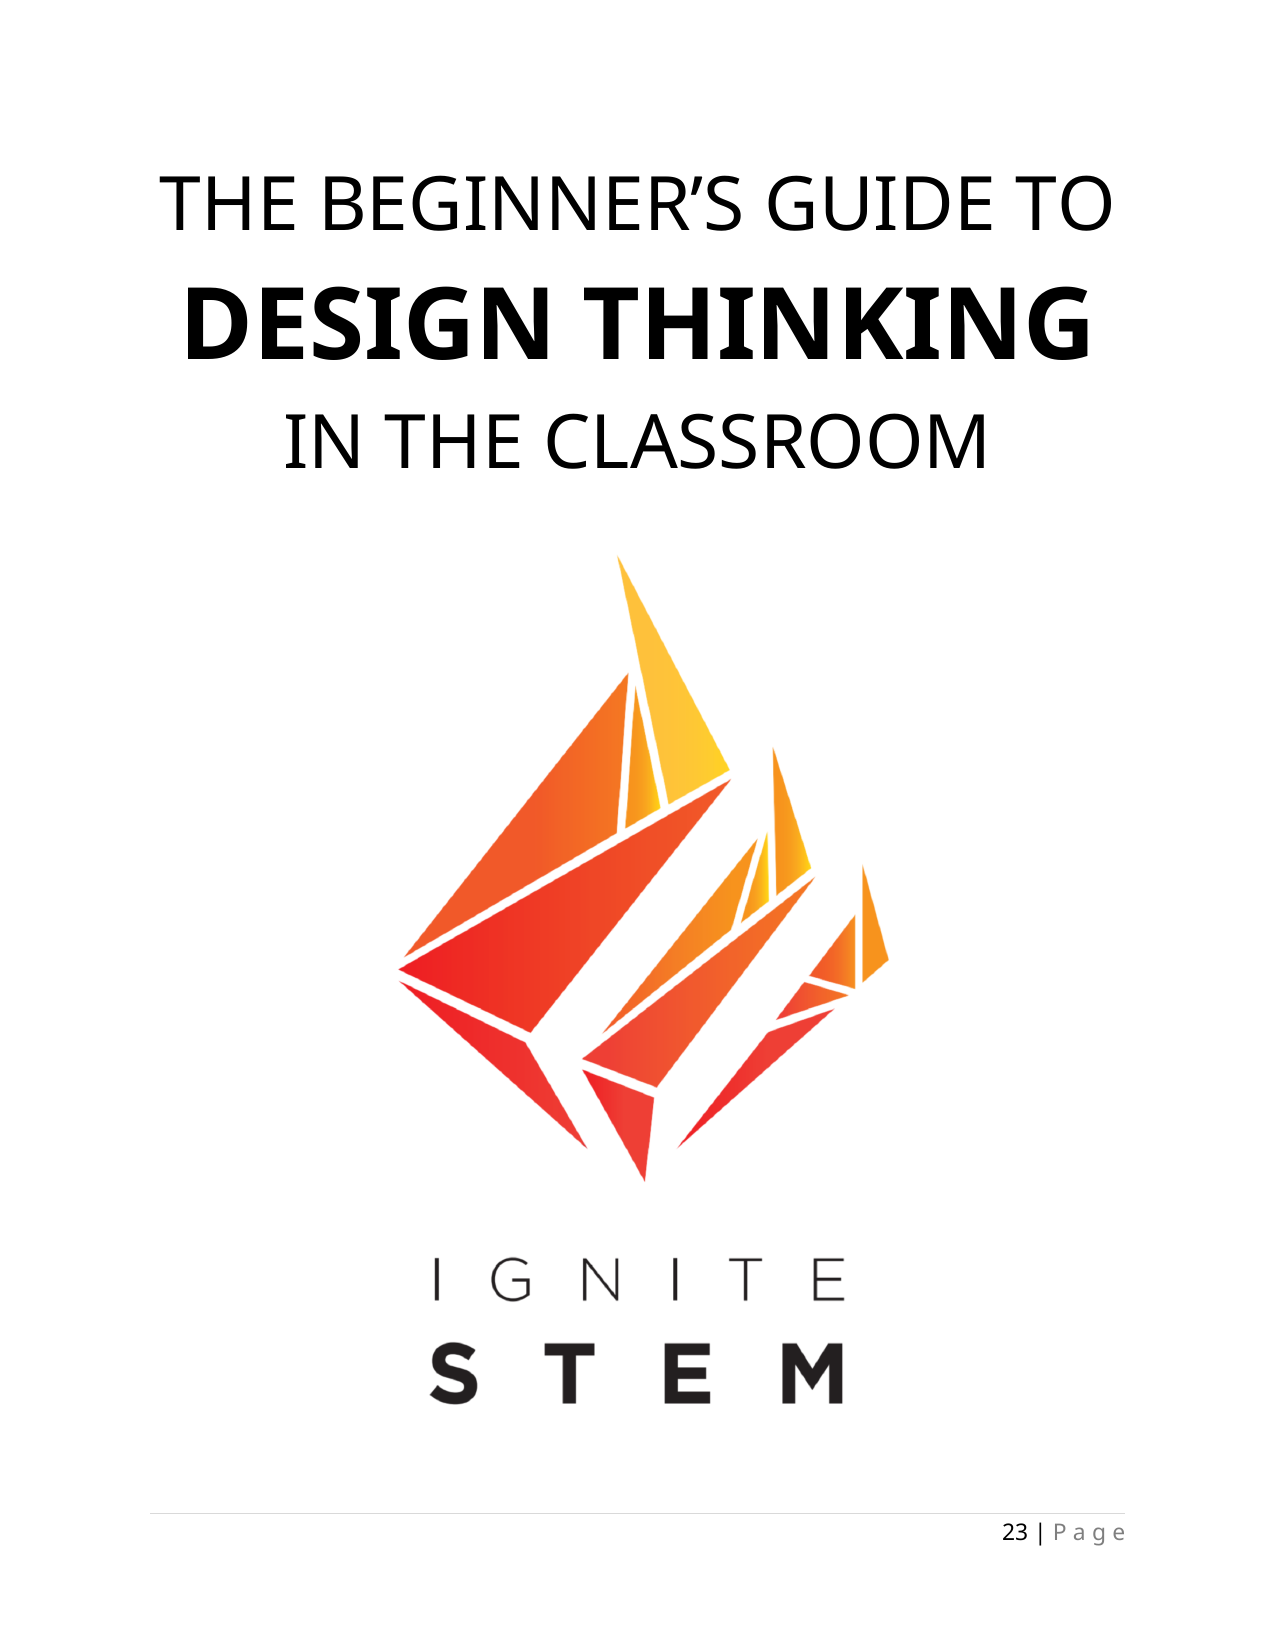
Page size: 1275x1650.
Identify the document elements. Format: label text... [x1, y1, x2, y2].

picture [346, 553, 929, 1422]
text IN THE CLASSROOM [150, 388, 1125, 491]
text THE BEGINNER’S GUIDE TO DESIGN THINKING [150, 150, 1125, 388]
